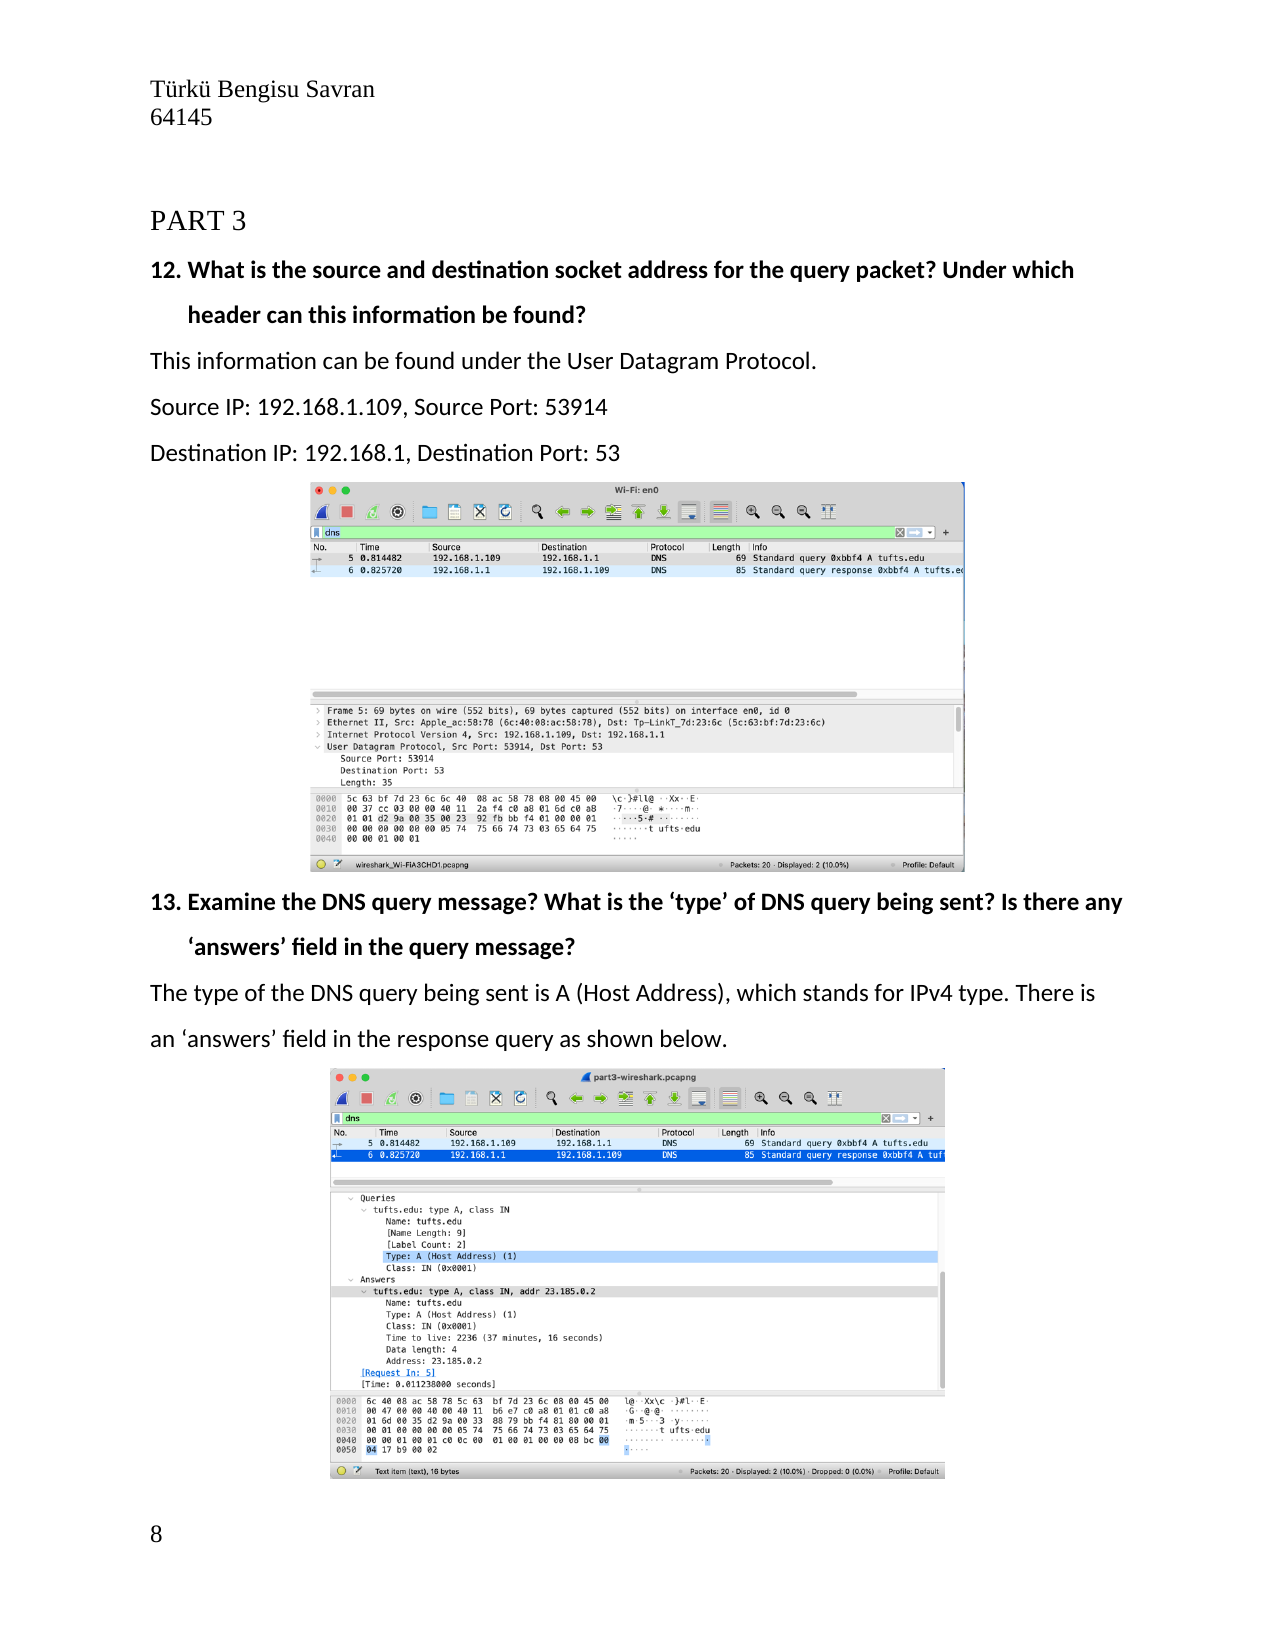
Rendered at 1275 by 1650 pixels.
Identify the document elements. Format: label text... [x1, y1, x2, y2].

text Source IP: 192.168.1.109, Source Port: 53914 [150, 391, 1125, 421]
text This information can be found under the User Datagram Protocol. [150, 345, 1125, 376]
text PART 3 [150, 203, 1125, 237]
picture [330, 1068, 945, 1479]
picture [310, 482, 965, 872]
text The type of the DNS query being sent is A (Host Address), which stands for IPv4 type. There is an ‘answers’ field in the response query as shown below. [150, 977, 1125, 1053]
list Examine the DNS query message? What is the ‘type’ of DNS query being sent? Is there any ‘answers’ field in the query message? [150, 886, 1125, 962]
list What is the source and destination socket address for the query packet? Under which header can this information be found? [150, 254, 1125, 330]
text Destination IP: 192.168.1, Destination Port: 53 [150, 437, 1125, 467]
